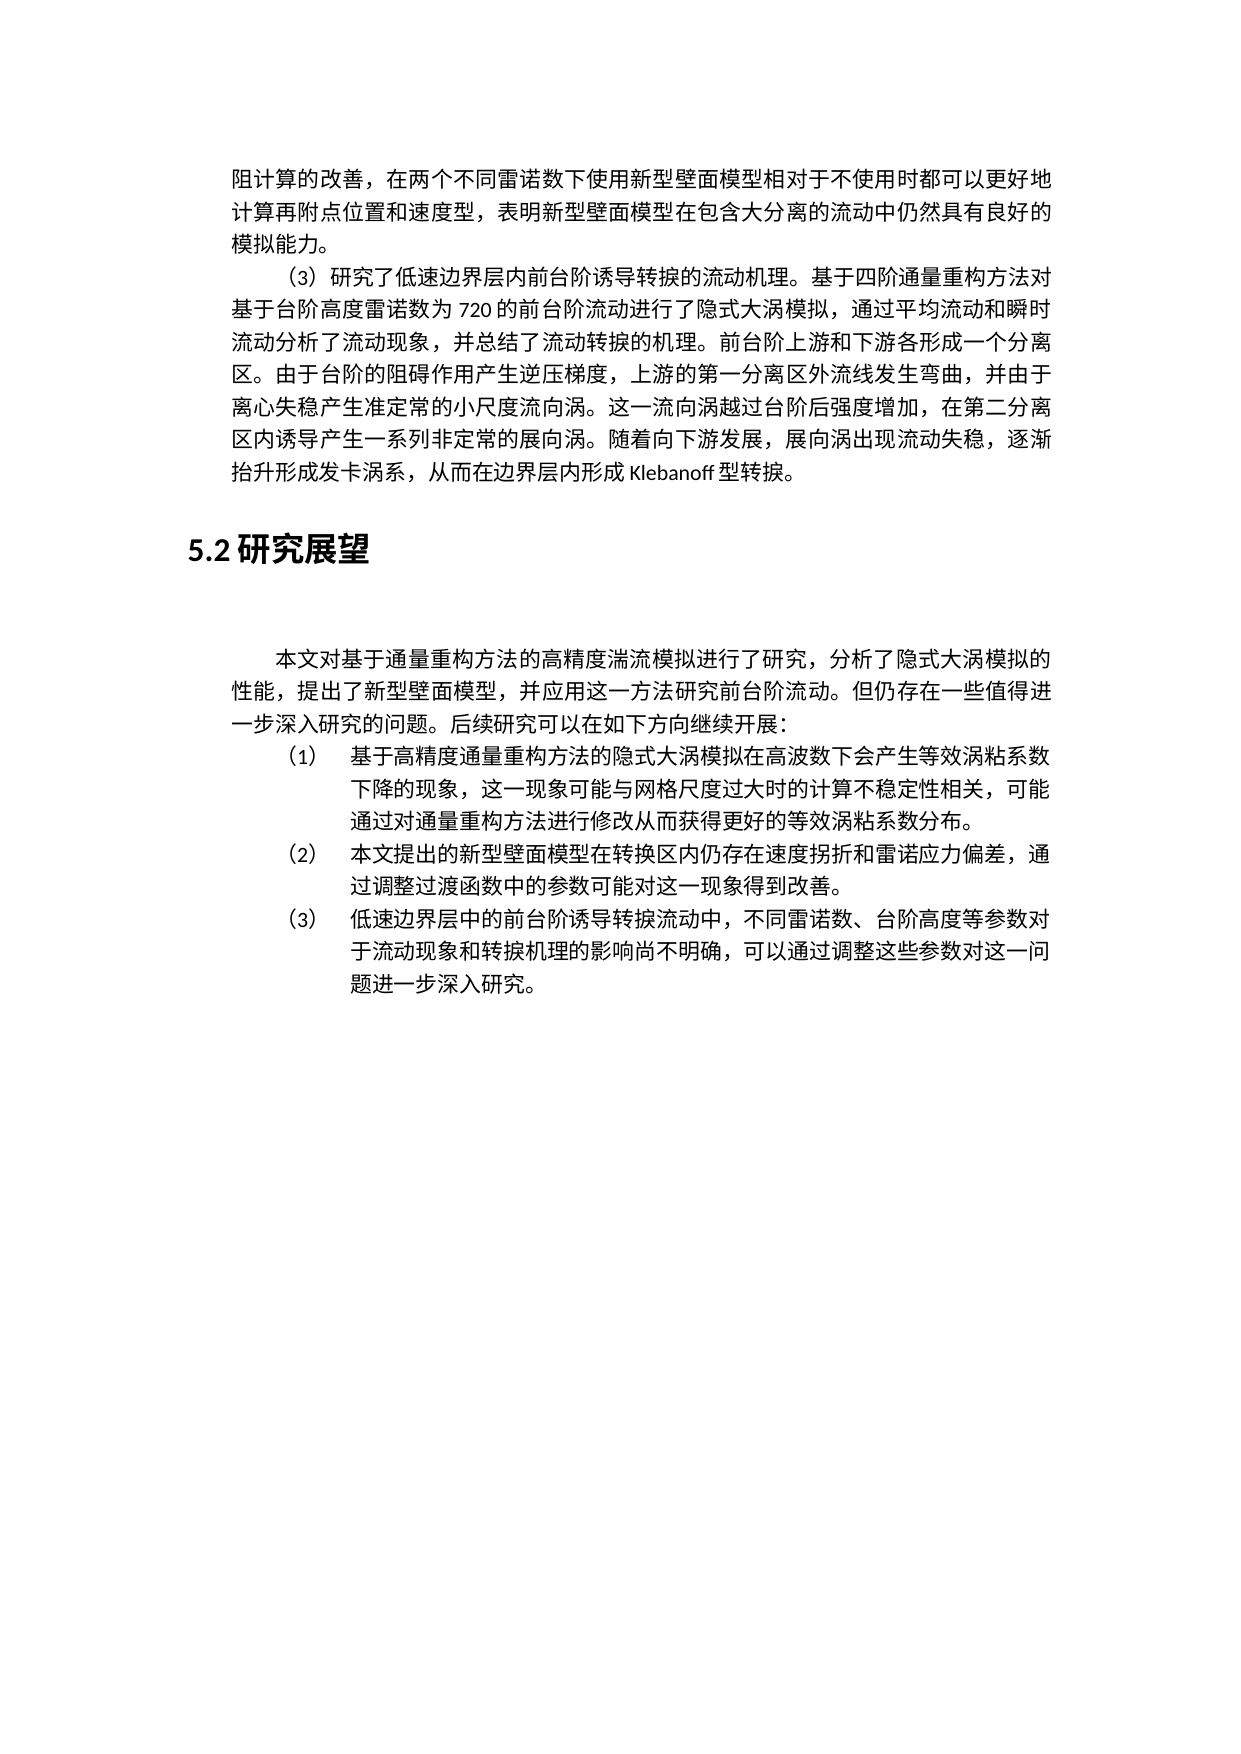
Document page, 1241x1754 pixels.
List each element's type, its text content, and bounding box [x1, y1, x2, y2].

list 低速边界层中的前台阶诱导转捩流动中，不同雷诺数、台阶高度等参数对于流动现象和转捩机理的影响尚不明确，可以通过调整这些参数对这一问题进一步深入研究。 [275, 901, 1053, 999]
text 本文对基于通量重构方法的高精度湍流模拟进行了研究，分析了隐式大涡模拟的性能，提出了新型壁面模型，并应用这一方法研究前台阶流动。但仍存在一些值得进一步深入研究的问题。后续研究可以在如下方向继续开展： [231, 641, 1053, 739]
subtitle 5.2 研究展望 [187, 514, 1053, 579]
list 本文提出的新型壁面模型在转换区内仍存在速度拐折和雷诺应力偏差，通过调整过渡函数中的参数可能对这一现象得到改善。 [275, 836, 1053, 901]
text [231, 162, 1053, 259]
list 基于高精度通量重构方法的隐式大涡模拟在高波数下会产生等效涡粘系数下降的现象，这一现象可能与网格尺度过大时的计算不稳定性相关，可能通过对通量重构方法进行修改从而获得更好的等效涡粘系数分布。 [275, 739, 1053, 836]
text （3）研究了低速边界层内前台阶诱导转捩的流动机理。基于四阶通量重构方法对基于台阶高度雷诺数为720的前台阶流动进行了隐式大涡模拟，通过平均流动和瞬时流动分析了流动现象，并总结了流动转捩的机理。前台阶上游和下游各形成一个分离区。由于台阶的阻碍作用产生逆压梯度，上游的第一分离区外流线发生弯曲，并由于离心失稳产生准定常的小尺度流向涡。这一流向涡越过台阶后强度增加，在第二分离区内诱导产生一系列非定常的展向涡。随着向下游发展，展向涡出现流动失稳，逐渐抬升形成发卡涡系，从而在边界层内形成Klebanoff型转捩。 [231, 259, 1053, 487]
